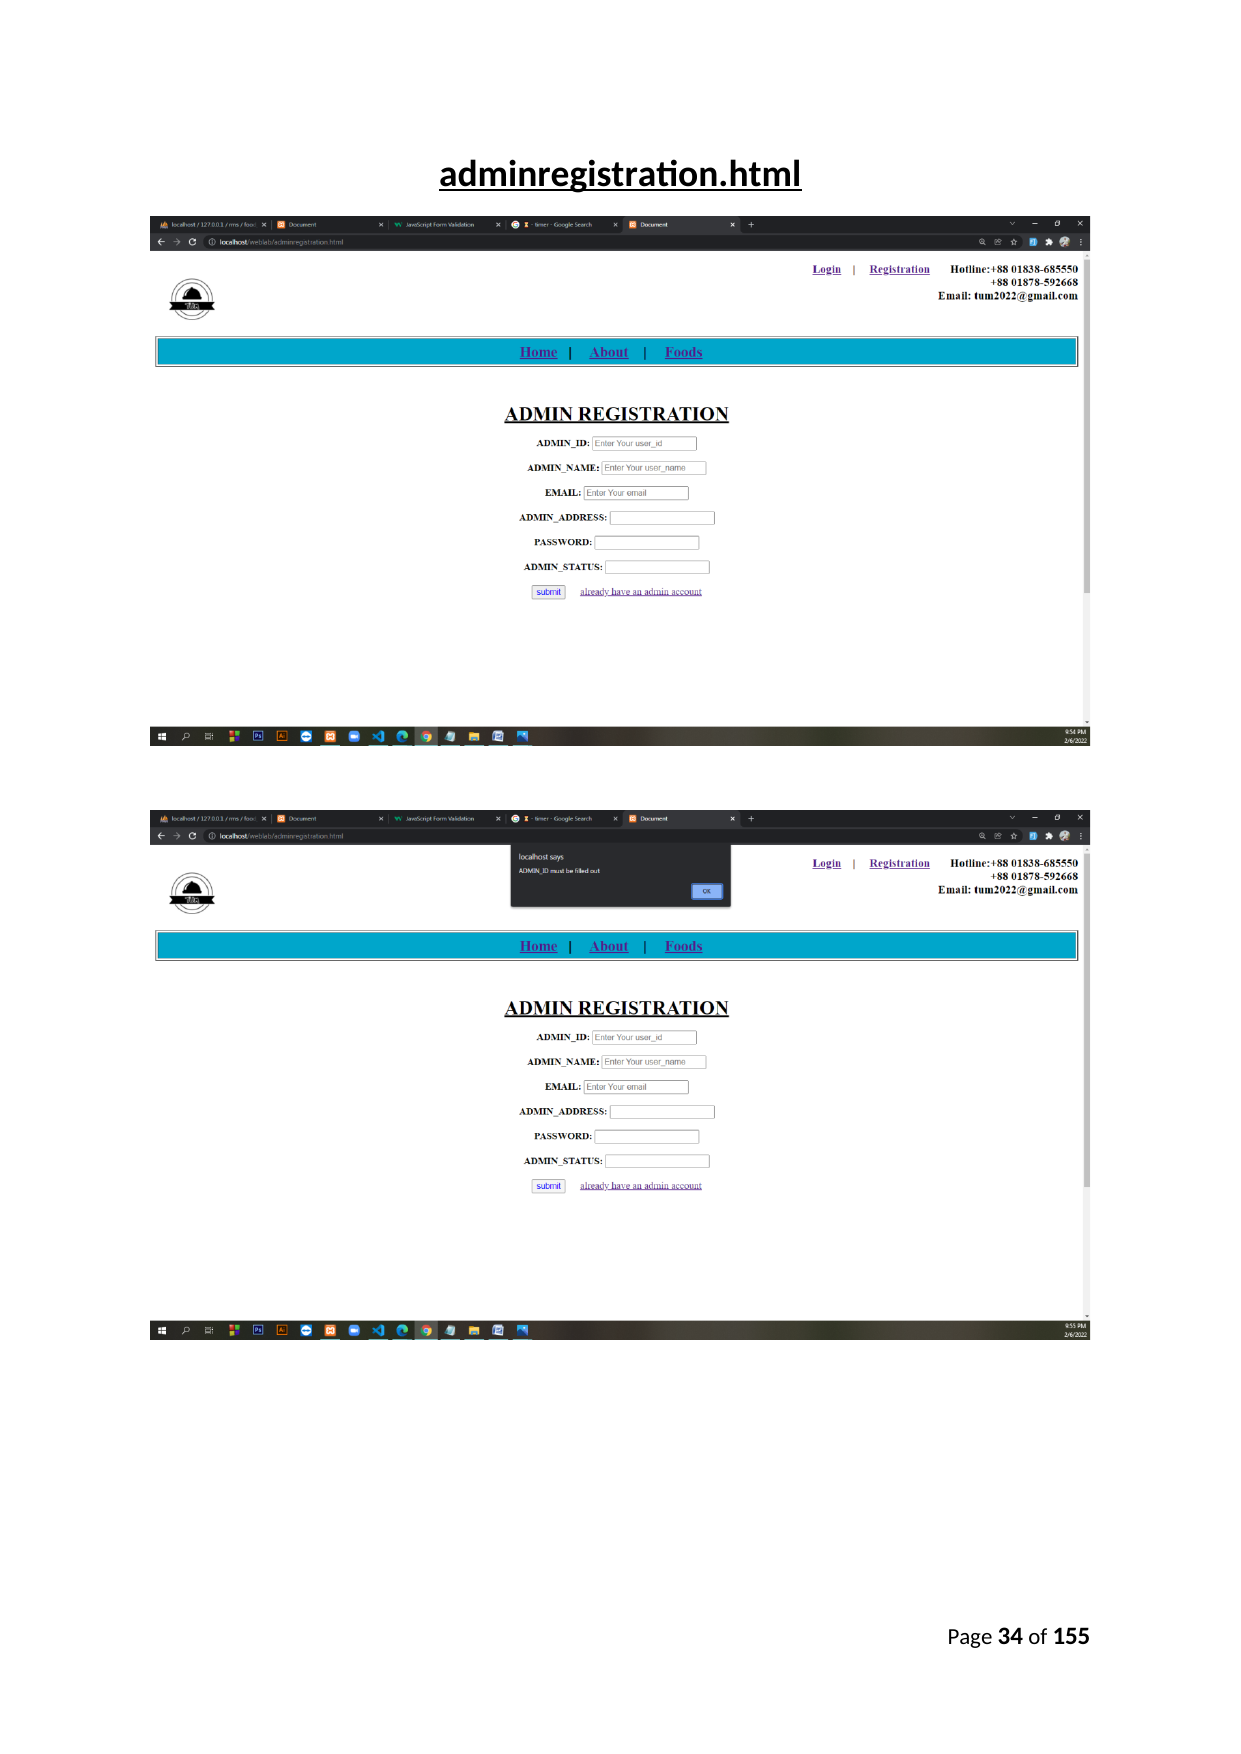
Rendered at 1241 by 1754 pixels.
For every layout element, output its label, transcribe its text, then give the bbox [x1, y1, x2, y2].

picture [150, 810, 1091, 1340]
text adminregistration.html [150, 150, 1090, 196]
picture [150, 216, 1091, 746]
